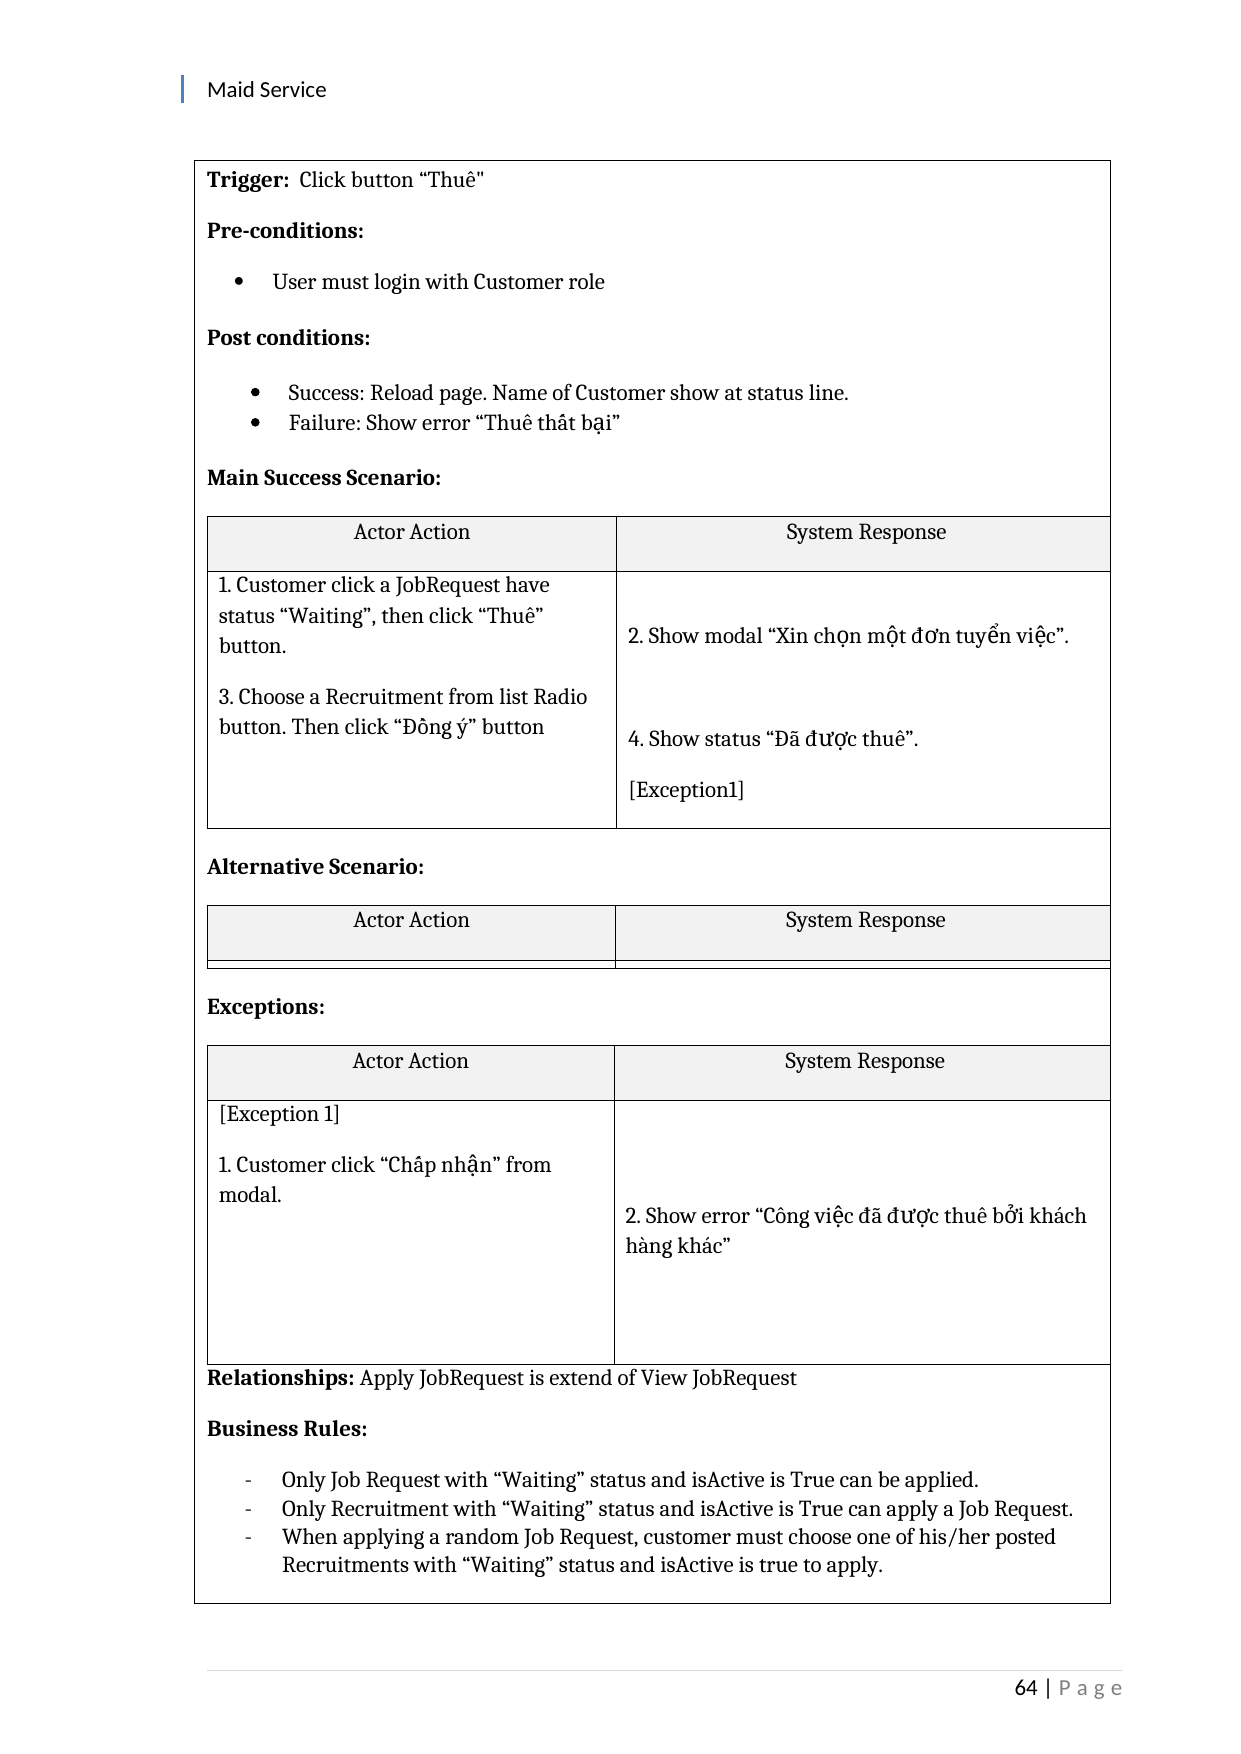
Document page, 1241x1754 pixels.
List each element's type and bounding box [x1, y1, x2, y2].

table_cell [195, 161, 1110, 1603]
